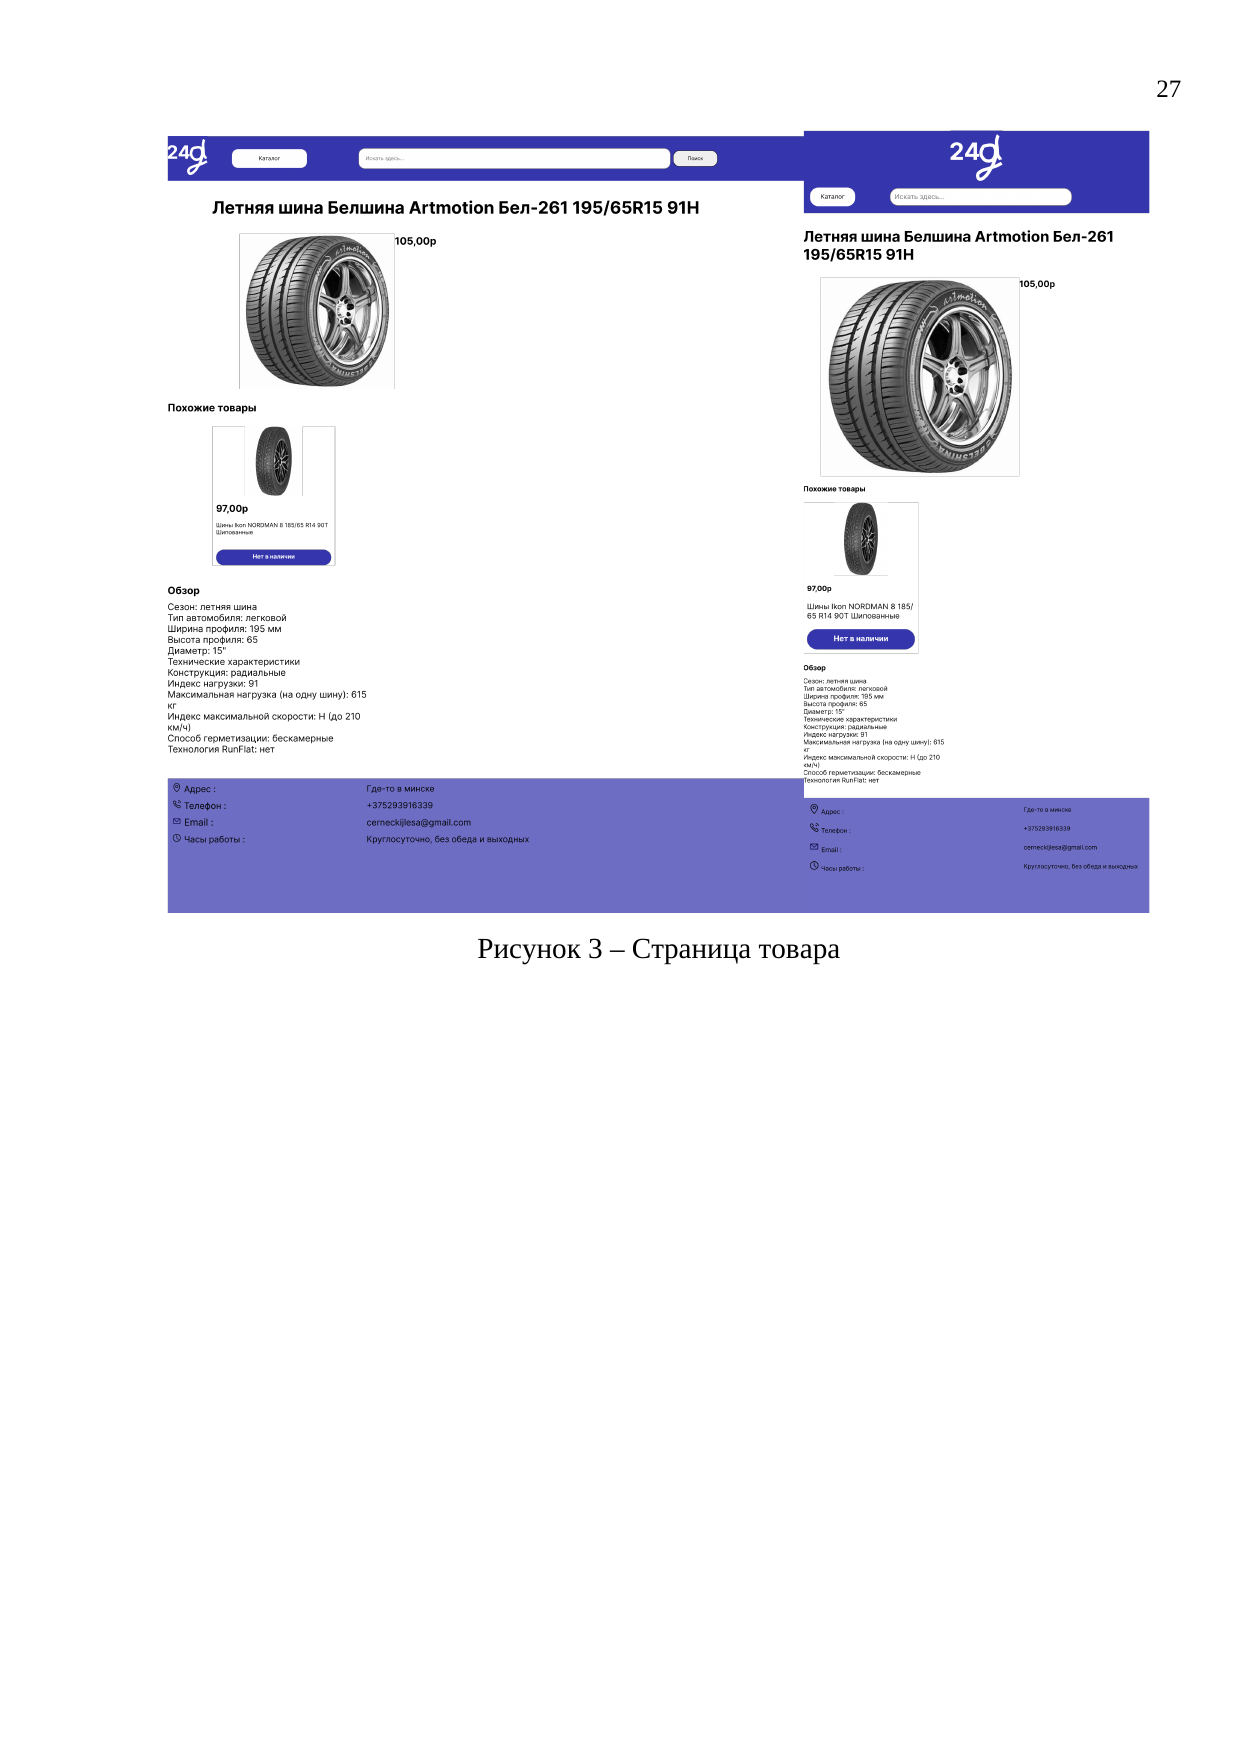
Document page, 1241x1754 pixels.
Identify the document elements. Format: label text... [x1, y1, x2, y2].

text Рисунок 3 – Страница товара [136, 931, 1181, 964]
picture [167, 130, 1150, 913]
